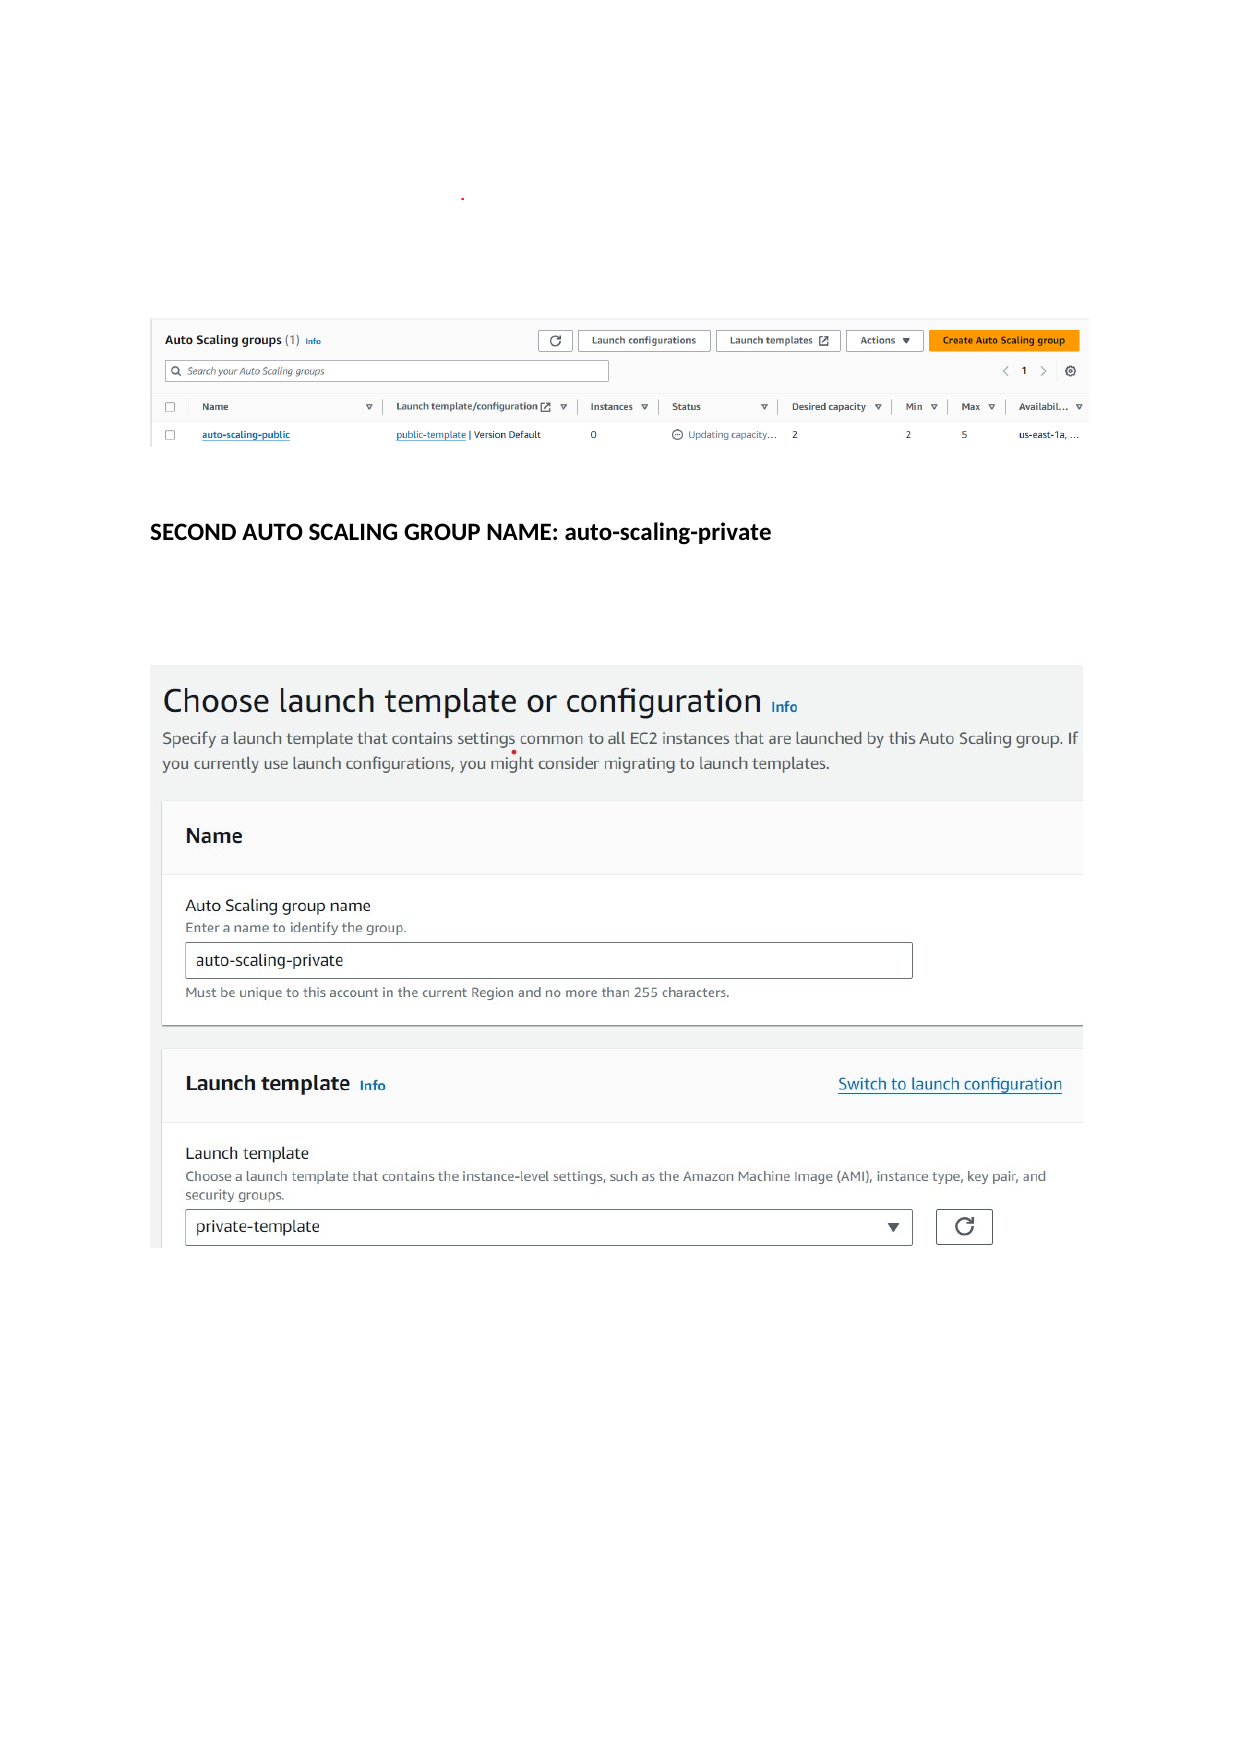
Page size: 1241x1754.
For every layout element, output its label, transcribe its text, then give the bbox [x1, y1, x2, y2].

picture [150, 665, 1083, 1248]
picture [150, 197, 1089, 447]
text SECOND AUTO SCALING GROUP NAME: auto-scaling-private [150, 516, 1101, 547]
